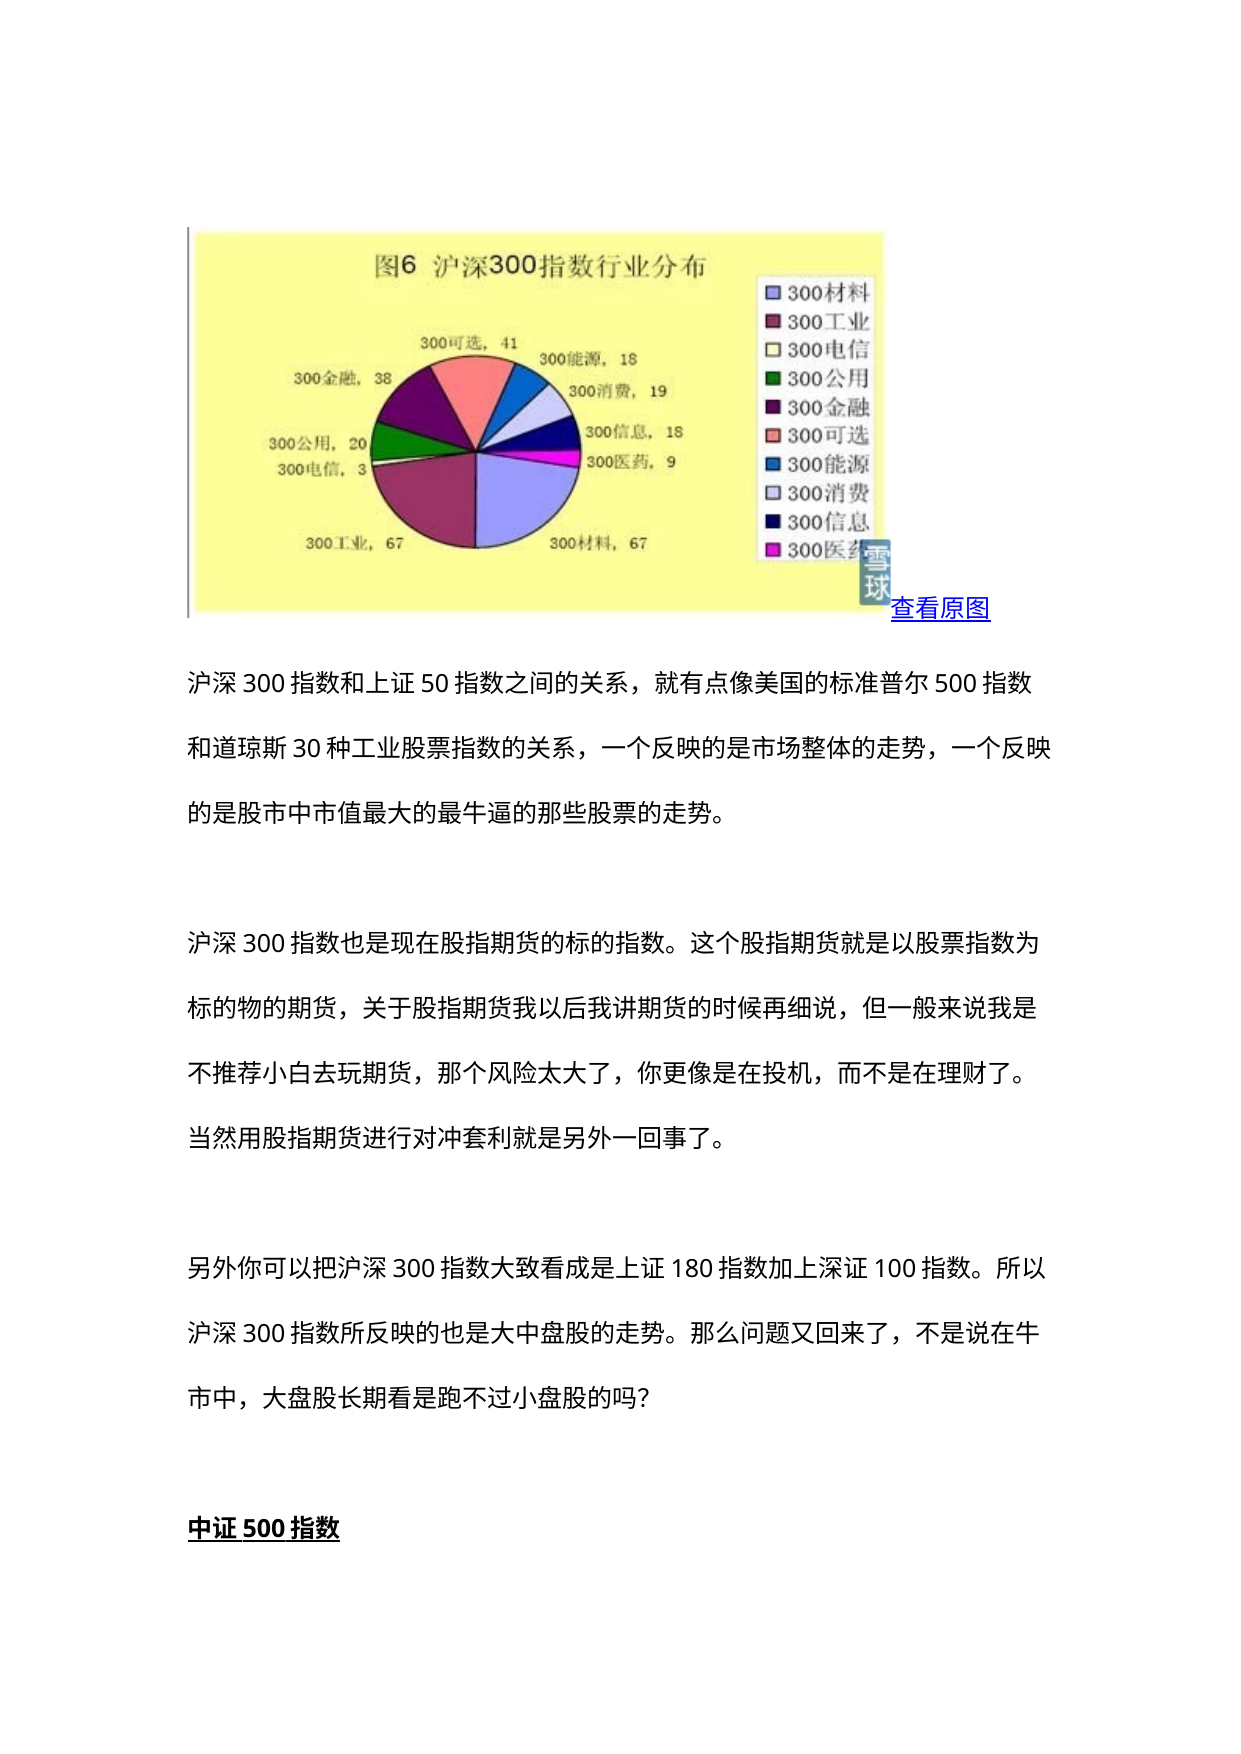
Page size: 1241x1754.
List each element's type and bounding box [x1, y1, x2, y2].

text [187, 162, 1053, 1559]
picture [187, 227, 891, 618]
